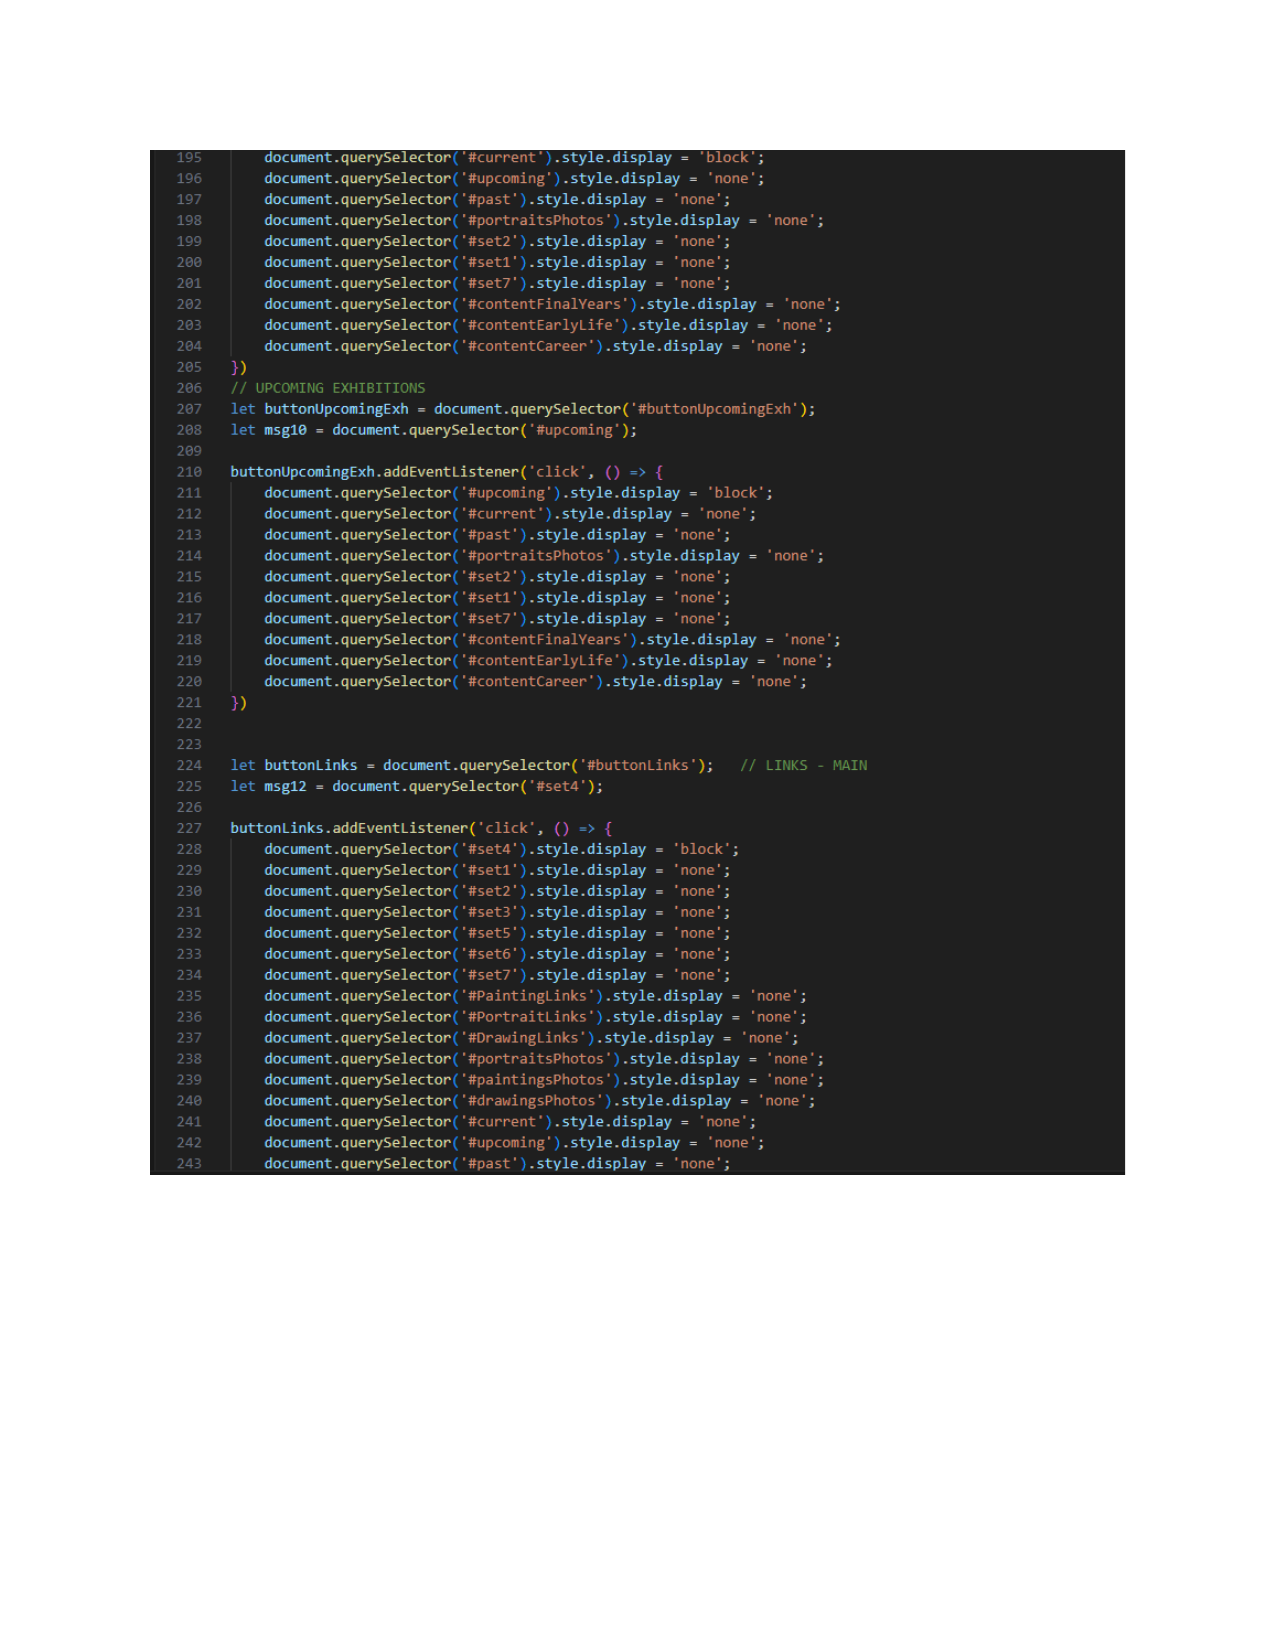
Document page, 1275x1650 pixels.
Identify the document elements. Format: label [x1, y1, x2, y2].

picture [150, 150, 1125, 1175]
